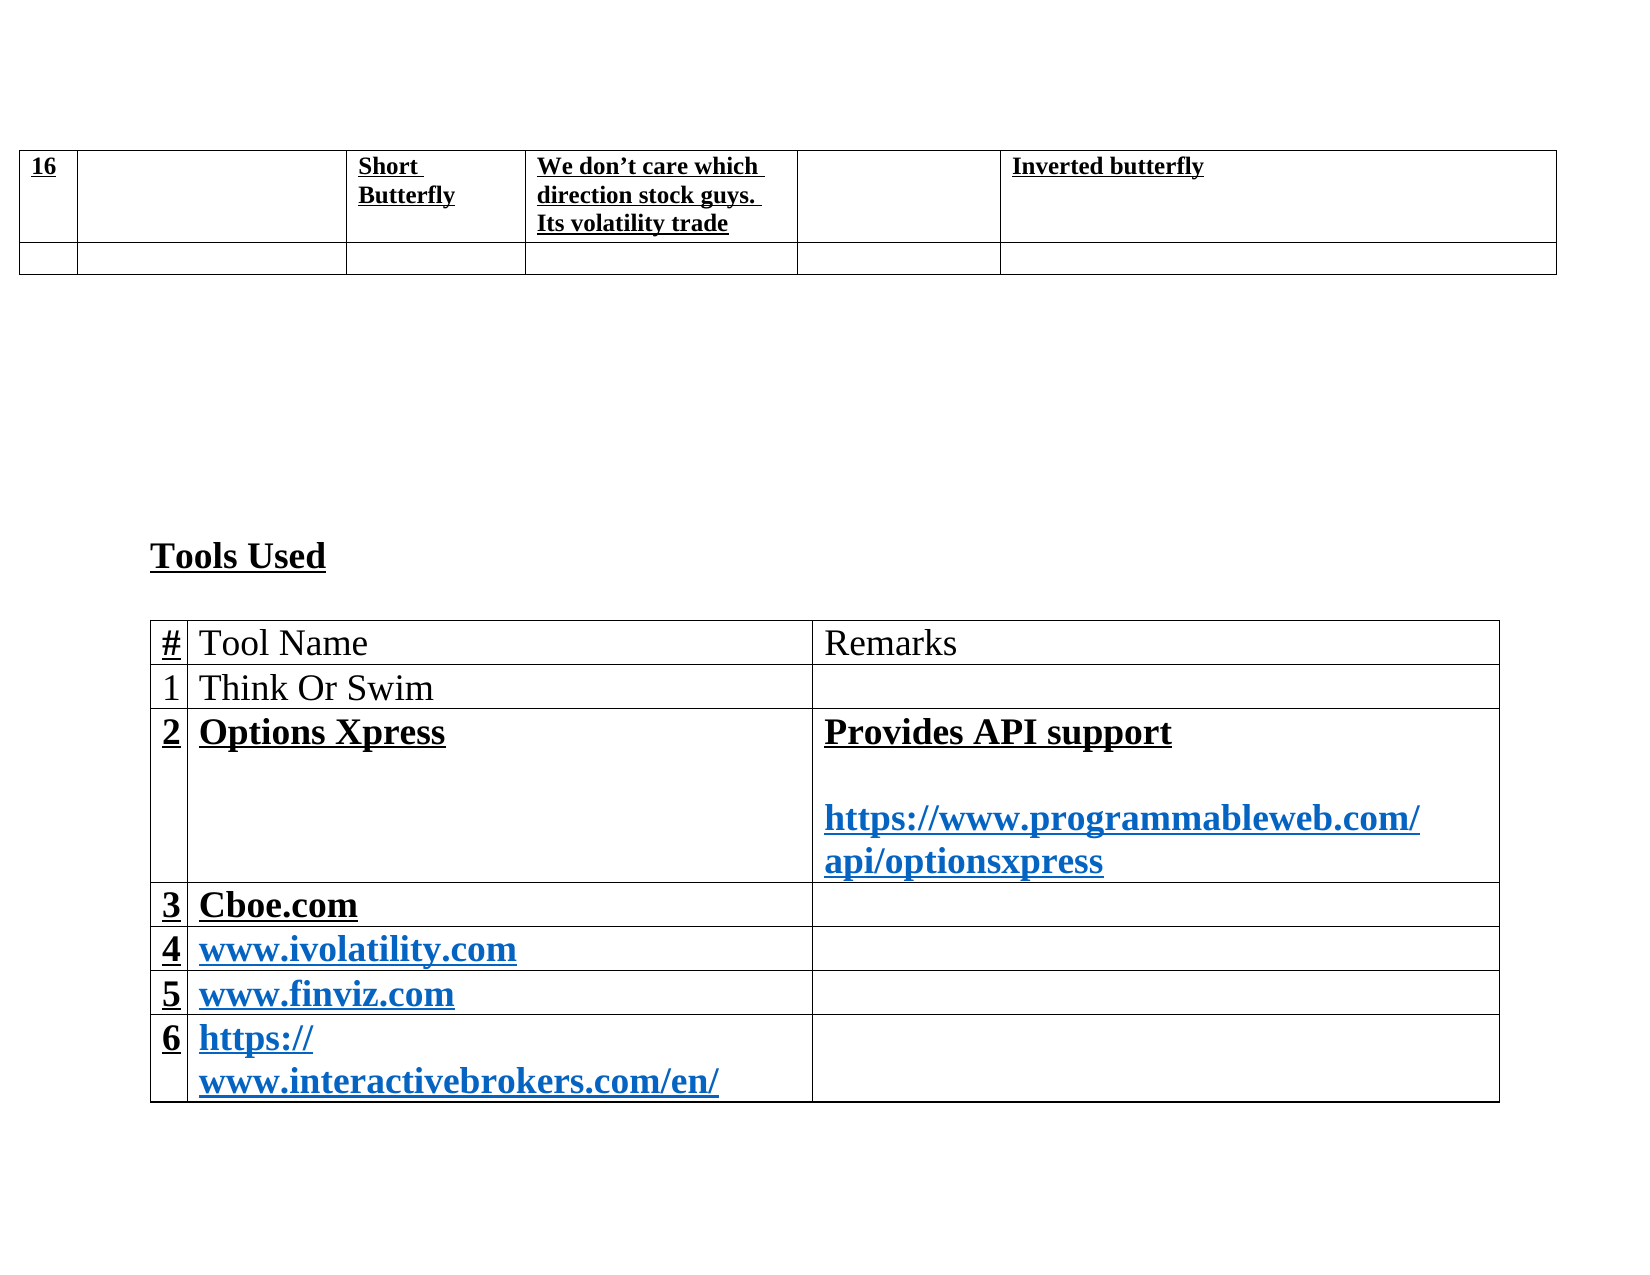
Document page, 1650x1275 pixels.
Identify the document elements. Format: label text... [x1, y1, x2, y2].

table_cell [813, 665, 1499, 708]
table_cell Cboe.com [188, 883, 812, 926]
table_cell [798, 243, 1000, 274]
table_cell 3 [151, 883, 187, 926]
table_cell Provides API support https://www.programmableweb.com/api/optionsxpress [813, 709, 1499, 882]
table_cell Think Or Swim [188, 665, 812, 708]
table_cell 1 [151, 665, 187, 708]
table_cell www.ivolatility.com [188, 927, 812, 970]
table_cell Short Butterfly [347, 151, 525, 242]
table_cell [813, 971, 1499, 1014]
table_cell [347, 243, 525, 274]
table_header Tool Name [188, 621, 812, 664]
table_cell 2 [151, 709, 187, 882]
table_header Remarks [813, 621, 1499, 664]
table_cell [188, 1015, 812, 1101]
table_cell [1001, 243, 1556, 274]
table_cell 16 [20, 151, 77, 242]
table_cell 6 [151, 1015, 187, 1101]
table_cell [813, 1015, 1499, 1101]
table_cell 4 [151, 927, 187, 970]
table_cell [20, 243, 77, 274]
table_cell [78, 243, 346, 274]
table_cell 5 [151, 971, 187, 1014]
table_cell Options Xpress [188, 709, 812, 882]
table_cell Inverted butterfly [1001, 151, 1556, 242]
table_cell [526, 243, 797, 274]
table_cell [798, 151, 1000, 242]
table_cell [813, 883, 1499, 926]
table_cell We don’t care which direction stock guys. Its volatility trade [526, 151, 797, 242]
table_cell [813, 927, 1499, 970]
table_cell www.finviz.com [188, 971, 812, 1014]
text Tools Used [150, 533, 1500, 577]
table_header # [151, 621, 187, 664]
table_cell [78, 151, 346, 242]
